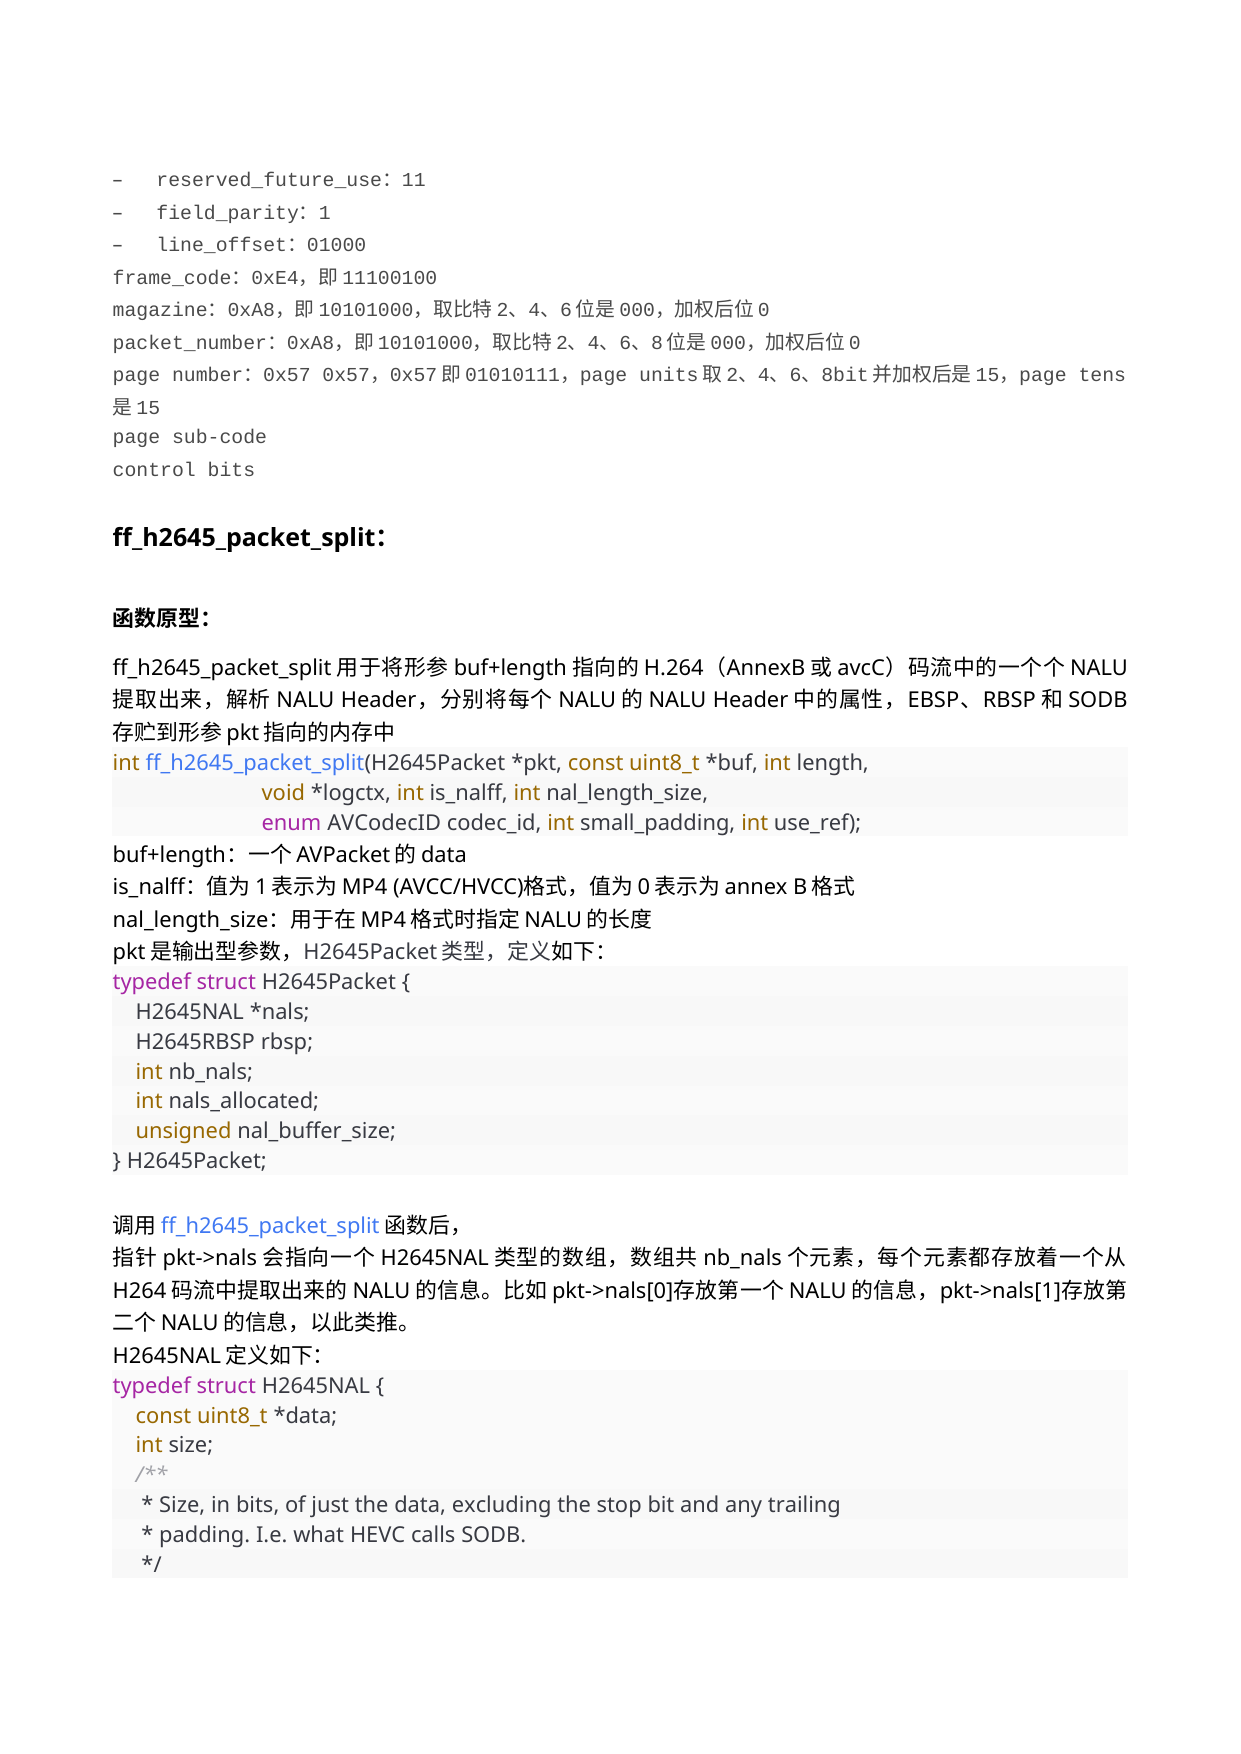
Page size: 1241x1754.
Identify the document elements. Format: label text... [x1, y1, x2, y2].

text packet_number：0xA8，即10101000，取比特2、4、6、8位是000，加权后位0 [112, 324, 1128, 357]
text enum AVCodecID codec_id, int small_padding, int use_ref); [112, 807, 1128, 836]
text buf+length：一个AVPacket的data [112, 836, 1128, 869]
text typedef struct H2645NAL { [112, 1370, 1128, 1400]
text 调用ff_h2645_packet_split函数后， [112, 1207, 1128, 1240]
text H2645NAL定义如下： [112, 1337, 1128, 1370]
text typedef struct H2645Packet { [112, 966, 1128, 996]
text H2645NAL *nals; [112, 996, 1128, 1026]
text void *logctx, int is_nalff, int nal_length_size, [112, 777, 1128, 807]
text ff_h2645_packet_split用于将形参buf+length指向的H.264（AnnexB或avcC）码流中的一个个NALU提取出来，解析NALU Header，分别将每个NALU的NALU Header中的属性，EBSP、RBSP和SODB存贮到形参pkt指向的内存中 [112, 649, 1128, 747]
text is_nalff：值为1表示为MP4 (AVCC/HVCC)格式，值为0表示为annex B格式 [112, 869, 1128, 901]
text page number：0x57 0x57，0x57即01010111，page units取2、4、6、8bit并加权后是15，page tens是15 [112, 357, 1128, 422]
text * padding. I.e. what HEVC calls SODB. [112, 1519, 1128, 1549]
text int nb_nals; [112, 1056, 1128, 1086]
text pkt是输出型参数，H2645Packet类型，定义如下： [112, 934, 1128, 966]
text */ [112, 1549, 1128, 1578]
list field_parity：1 [112, 194, 1128, 227]
text int nals_allocated; [112, 1086, 1128, 1115]
text int ff_h2645_packet_split(H2645Packet *pkt, const uint8_t *buf, int length, [112, 747, 1128, 777]
list line_offset：01000 [112, 227, 1128, 259]
text const uint8_t *data; [112, 1400, 1128, 1429]
text /** [112, 1459, 1128, 1489]
text } H2645Packet; [112, 1145, 1128, 1175]
text frame_code：0xE4，即11100100 [112, 259, 1128, 292]
text 指针pkt->nals会指向一个H2645NAL类型的数组，数组共nb_nals个元素，每个元素都存放着一个从H264码流中提取出来的NALU的信息。比如pkt->nals[0]存放第一个NALU的信息，pkt->nals[1]存放第二个NALU的信息，以此类推。 [112, 1240, 1128, 1337]
text magazine：0xA8，即10101000，取比特2、4、6位是000，加权后位0 [112, 292, 1128, 324]
text int size; [112, 1429, 1128, 1459]
text page sub-code [112, 422, 1128, 454]
text * Size, in bits, of just the data, excluding the stop bit and any trailing [112, 1489, 1128, 1519]
text ff_h2645_packet_split： [112, 503, 1128, 568]
text unsigned nal_buffer_size; [112, 1115, 1128, 1145]
text nal_length_size：用于在MP4格式时指定NALU的长度 [112, 901, 1128, 934]
list reserved_future_use：11 [112, 162, 1128, 194]
text control bits [112, 454, 1128, 487]
text 函数原型： [112, 601, 1128, 633]
text H2645RBSP rbsp; [112, 1026, 1128, 1056]
